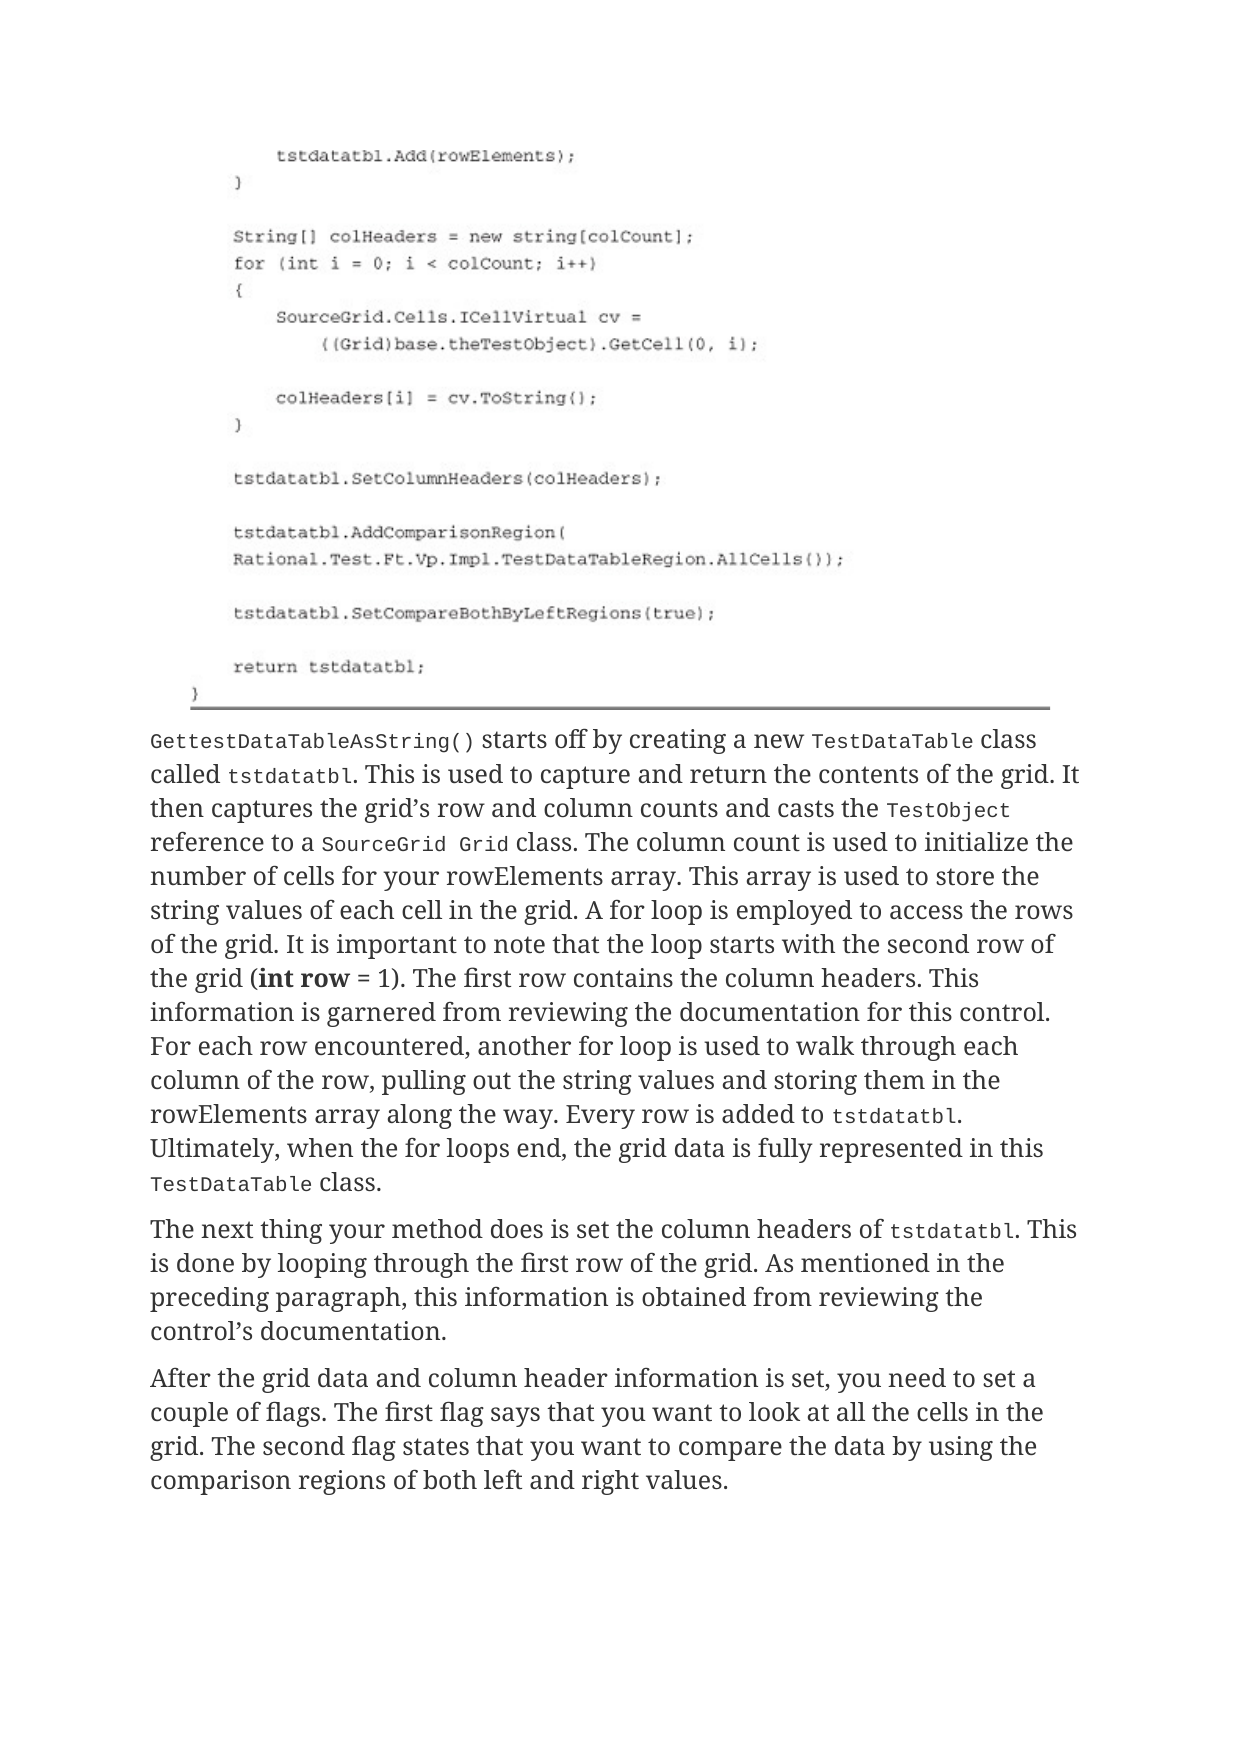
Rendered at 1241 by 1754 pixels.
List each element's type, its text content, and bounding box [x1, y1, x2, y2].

text After the grid data and column header information is set, you need to set a couple of flags. The first flag says that you want to look at all the cells in the grid. The second flag states that you want to compare the data by using the comparison regions of both left and right values. [150, 1360, 1090, 1497]
text The next thing your method does is set the column headers of tstdatatbl. This is done by looping through the first row of the grid. As mentioned in the preceding paragraph, this information is obtained from reviewing the control’s documentation. [150, 1212, 1090, 1348]
text GettestDataTableAsString() starts off by creating a new TestDataTable class called tstdatatbl. This is used to capture and return the contents of the grid. It then captures the grid’s row and column counts and casts the TestObject reference to a SourceGrid Grid class. The column count is used to initialize the number of cells for your rowElements array. This array is used to store the string values of each cell in the grid. A for loop is employed to access the rows of the grid. It is important to note that the loop starts with the second row of the grid (int row = 1). The first row contains the column headers. This information is garnered from reviewing the documentation for this control. For each row encountered, another for loop is used to walk through each column of the row, pulling out the string values and storing them in the rowElements array along the way. Every row is added to tstdatatbl. Ultimately, when the for loops end, the grid data is fully represented in this TestDataTable class. [150, 722, 1090, 1199]
picture [190, 150, 1050, 710]
